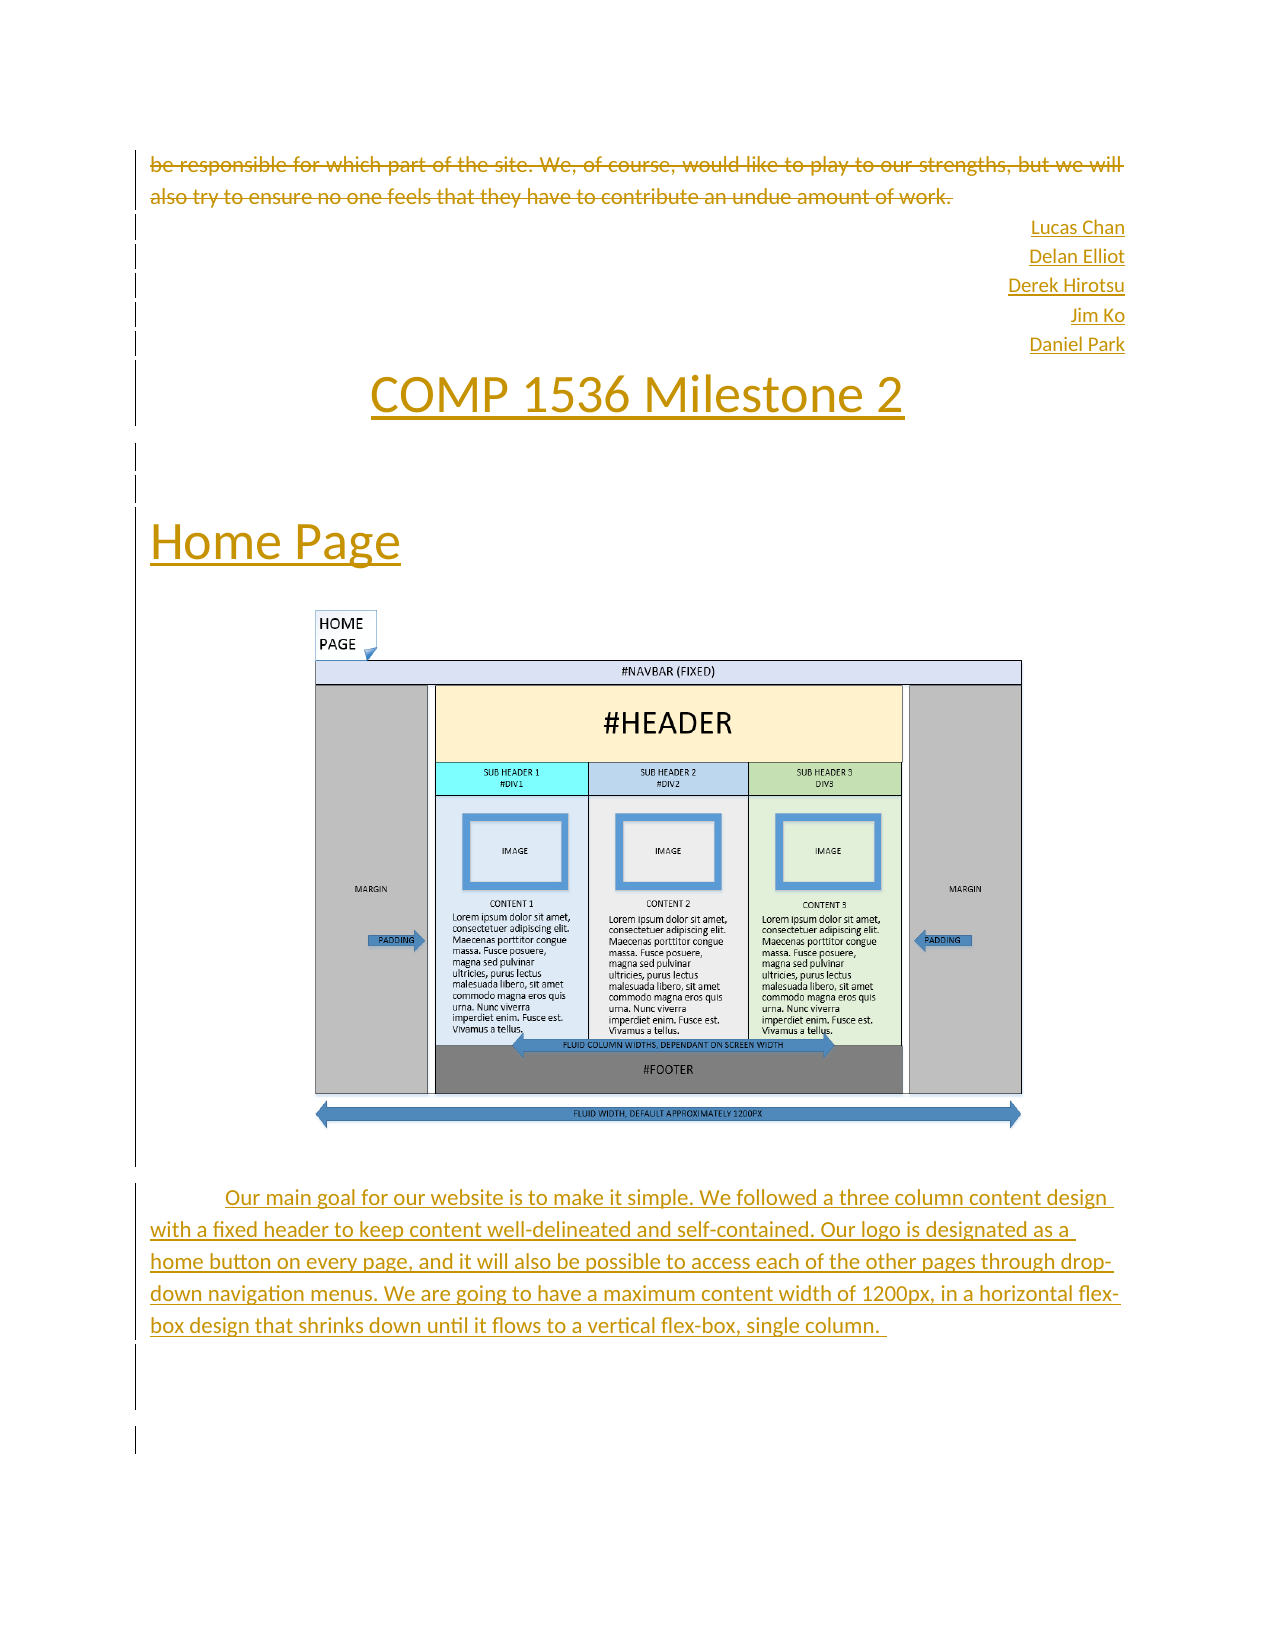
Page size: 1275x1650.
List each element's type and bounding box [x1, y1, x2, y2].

picture [150, 582, 1190, 1168]
